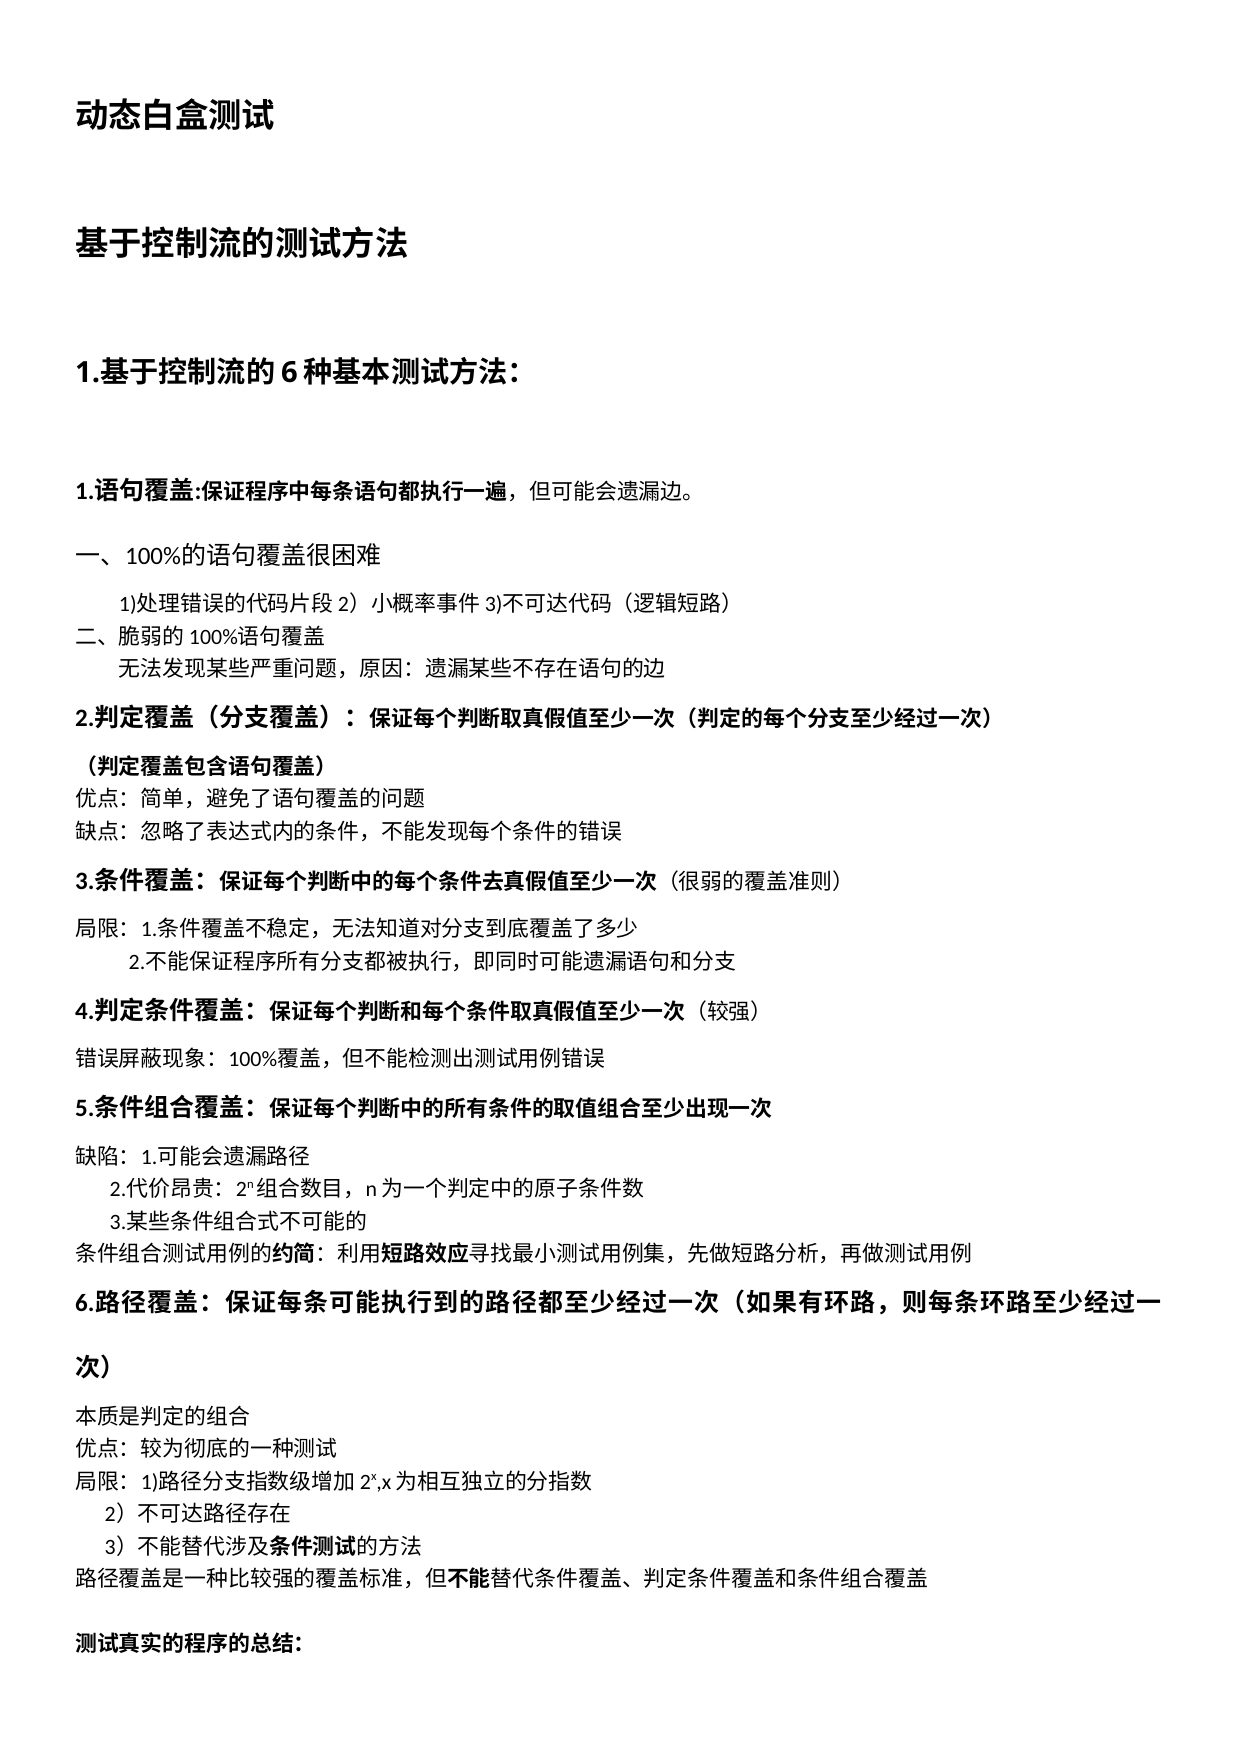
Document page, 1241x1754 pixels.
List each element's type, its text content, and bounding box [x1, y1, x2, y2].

text 1.语句覆盖:保证程序中每条语句都执行一遍，但可能会遗漏边。 [75, 456, 1165, 521]
text 局限：1.条件覆盖不稳定，无法知道对分支到底覆盖了多少 [75, 911, 1165, 943]
subtitle 1.基于控制流的6种基本测试方法： [75, 337, 1165, 402]
text 1)处理错误的代码片段2）小概率事件3)不可达代码（逻辑短路） [75, 586, 1165, 618]
text 优点：较为彻底的一种测试 [75, 1431, 1165, 1463]
text 2）不可达路径存在 [75, 1496, 1165, 1528]
text 缺陷：1.可能会遗漏路径 [75, 1138, 1165, 1171]
text 3.条件覆盖：保证每个判断中的每个条件去真假值至少一次（很弱的覆盖准则） [75, 846, 1165, 911]
text 2.代价昂贵：2n组合数目，n为一个判定中的原子条件数 [75, 1171, 1165, 1203]
text 优点：简单，避免了语句覆盖的问题 [75, 781, 1165, 813]
subtitle 动态白盒测试 [75, 81, 1165, 146]
text 测试真实的程序的总结： [75, 1626, 1165, 1658]
text 本质是判定的组合 [75, 1398, 1165, 1431]
text 路径覆盖是一种比较强的覆盖标准，但不能替代条件覆盖、判定条件覆盖和条件组合覆盖 [75, 1561, 1165, 1593]
text 2.不能保证程序所有分支都被执行，即同时可能遗漏语句和分支 [75, 943, 1165, 976]
text 条件组合测试用例的约简：利用短路效应寻找最小测试用例集，先做短路分析，再做测试用例 [75, 1236, 1165, 1268]
text 局限：1)路径分支指数级增加2x,x为相互独立的分指数 [75, 1463, 1165, 1496]
text 3.某些条件组合式不可能的 [75, 1203, 1165, 1236]
subtitle 基于控制流的测试方法 [75, 208, 1165, 273]
text 缺点：忽略了表达式内的条件，不能发现每个条件的错误 [75, 813, 1165, 846]
text 无法发现某些严重问题，原因：遗漏某些不存在语句的边 [75, 651, 1165, 683]
text （判定覆盖包含语句覆盖） [75, 748, 1165, 781]
text 错误屏蔽现象：100%覆盖，但不能检测出测试用例错误 [75, 1041, 1165, 1073]
text 4.判定条件覆盖：保证每个判断和每个条件取真假值至少一次（较强） [75, 976, 1165, 1041]
text 2.判定覆盖（分支覆盖）：保证每个判断取真假值至少一次（判定的每个分支至少经过一次） [75, 683, 1165, 748]
text 一、100%的语句覆盖很困难 [75, 521, 1165, 586]
text 5.条件组合覆盖：保证每个判断中的所有条件的取值组合至少出现一次 [75, 1073, 1165, 1138]
text 3）不能替代涉及条件测试的方法 [75, 1528, 1165, 1561]
text 6.路径覆盖：保证每条可能执行到的路径都至少经过一次（如果有环路，则每条环路至少经过一次） [75, 1268, 1165, 1398]
text 二、脆弱的100%语句覆盖 [75, 618, 1165, 651]
